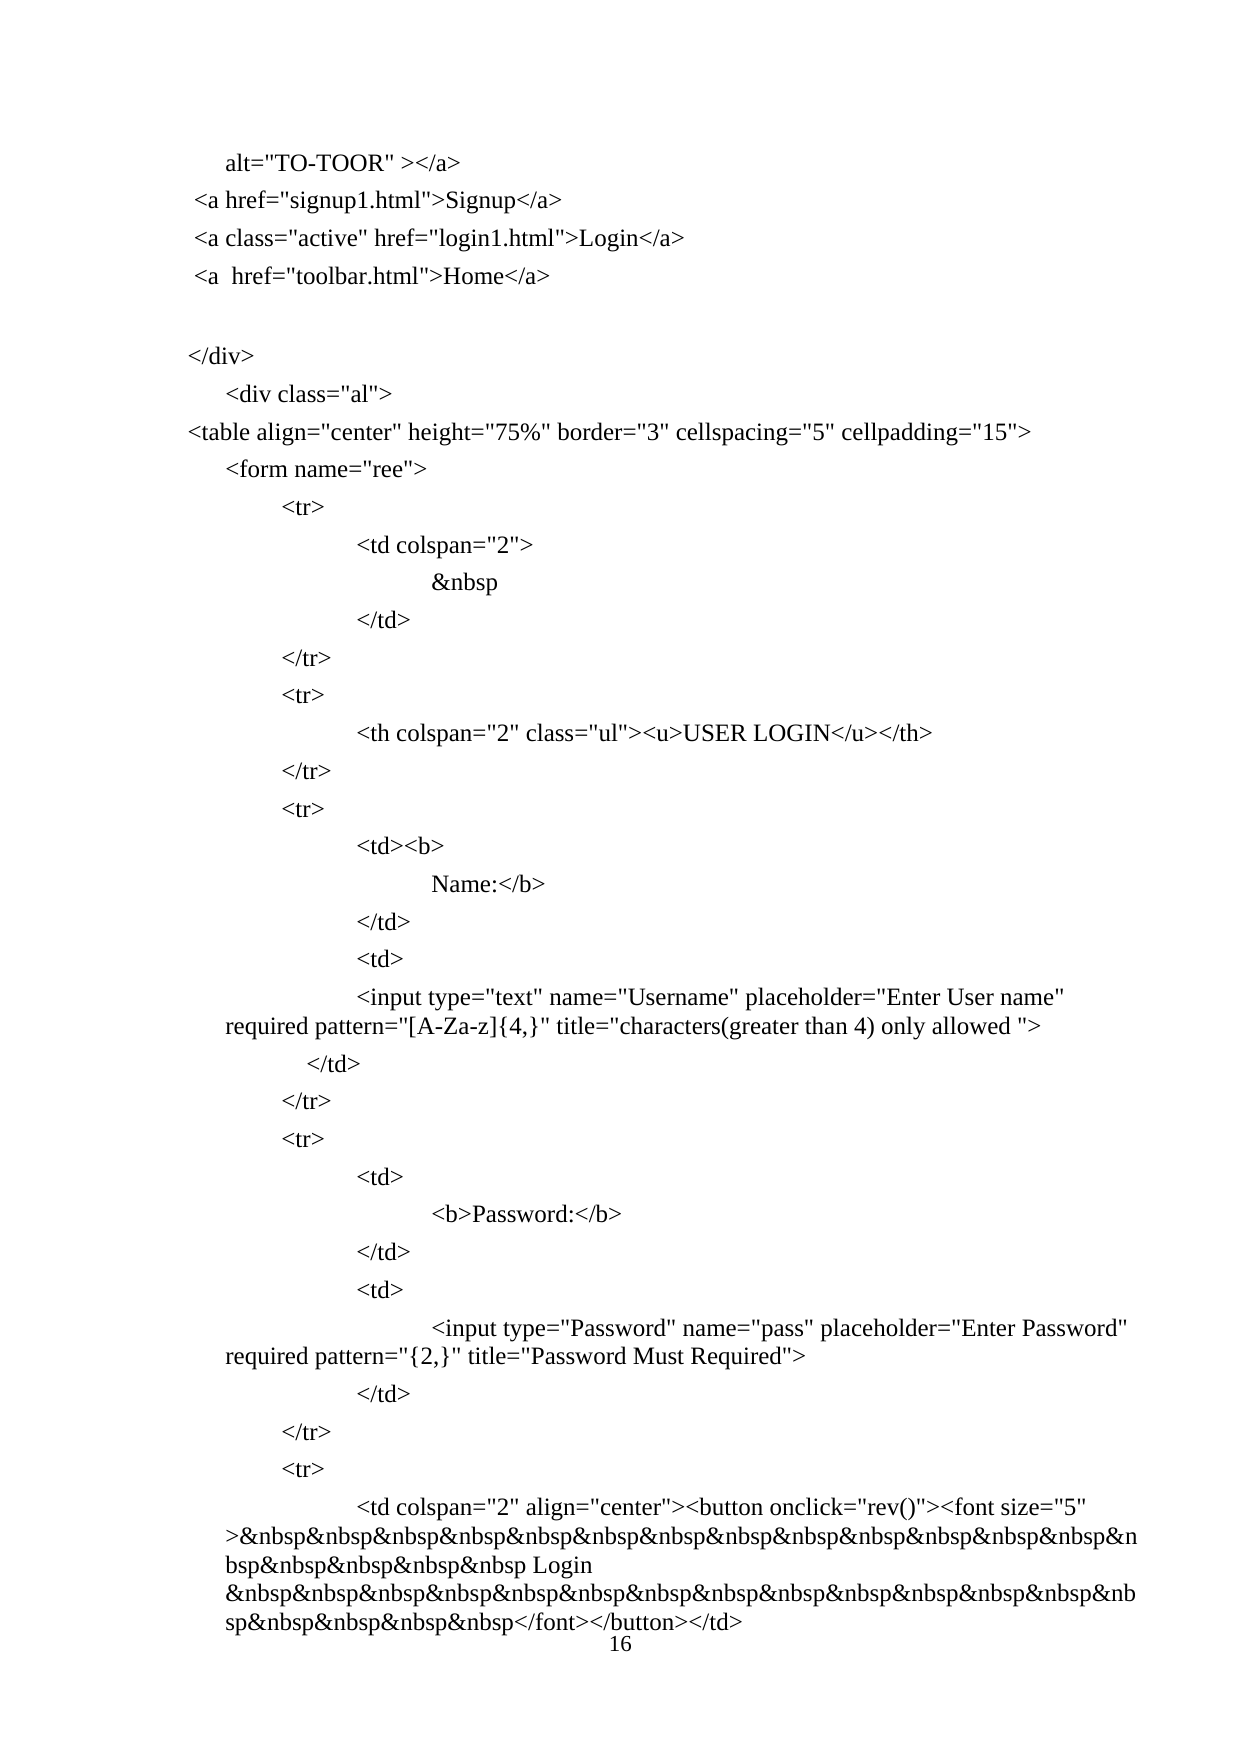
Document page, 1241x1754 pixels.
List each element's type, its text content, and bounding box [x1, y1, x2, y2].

subtitle <tr> [187, 1454, 1140, 1483]
subtitle <div class="al"> [187, 379, 1140, 408]
subtitle <td><b> [187, 831, 1140, 860]
subtitle <input type="text" name="Username" placeholder="Enter User name" required pattern="[A-Za-z]{4,}" title="characters(greater than 4) only allowed "> [187, 982, 1140, 1040]
subtitle </td> [187, 605, 1140, 634]
subtitle <td> [187, 1275, 1140, 1304]
subtitle <form name="ree"> [187, 454, 1140, 483]
subtitle <td colspan="2" align="center"><button onclick="rev()"><font size="5" >&nbsp&nbsp&nbsp&nbsp&nbsp&nbsp&nbsp&nbsp&nbsp&nbsp&nbsp&nbsp&nbsp&nbsp&nbsp&nbsp&nbsp&nbsp Login &nbsp&nbsp&nbsp&nbsp&nbsp&nbsp&nbsp&nbsp&nbsp&nbsp&nbsp&nbsp&nbsp&nbsp&nbsp&nbsp&nbsp&nbsp</font></button></td> [187, 1492, 1140, 1636]
subtitle <a class="active" href="login1.html">Login</a> [187, 223, 1140, 252]
subtitle </tr> [187, 1086, 1140, 1115]
subtitle <th colspan="2" class="ul"><u>USER LOGIN</u></th> [187, 718, 1140, 747]
subtitle </div> [187, 341, 1140, 370]
subtitle </td> [187, 1049, 1140, 1077]
subtitle </tr> [187, 756, 1140, 785]
subtitle Name:</b> [187, 869, 1140, 898]
subtitle <tr> [187, 681, 1140, 709]
subtitle </tr> [187, 1417, 1140, 1446]
subtitle <table align="center" height="75%" border="3" cellspacing="5" cellpadding="15"> [187, 417, 1140, 445]
subtitle </td> [187, 1379, 1140, 1408]
subtitle </td> [187, 1237, 1140, 1266]
subtitle <tr> [187, 492, 1140, 521]
subtitle <b>Password:</b> [187, 1199, 1140, 1228]
subtitle <tr> [187, 1124, 1140, 1153]
subtitle <tr> [187, 794, 1140, 822]
subtitle <a href="signup1.html">Signup</a> [187, 186, 1140, 214]
subtitle <input type="Password" name="pass" placeholder="Enter Password" required pattern="{2,}" title="Password Must Required"> [187, 1313, 1140, 1370]
subtitle <td colspan="2"> [187, 530, 1140, 558]
subtitle </tr> [187, 643, 1140, 672]
subtitle <td> [187, 944, 1140, 973]
subtitle <a href="toolbar.html">Home</a> [187, 261, 1140, 290]
subtitle <td> [187, 1162, 1140, 1191]
subtitle </td> [187, 907, 1140, 936]
subtitle &nbsp [187, 567, 1140, 596]
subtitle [187, 148, 1140, 177]
